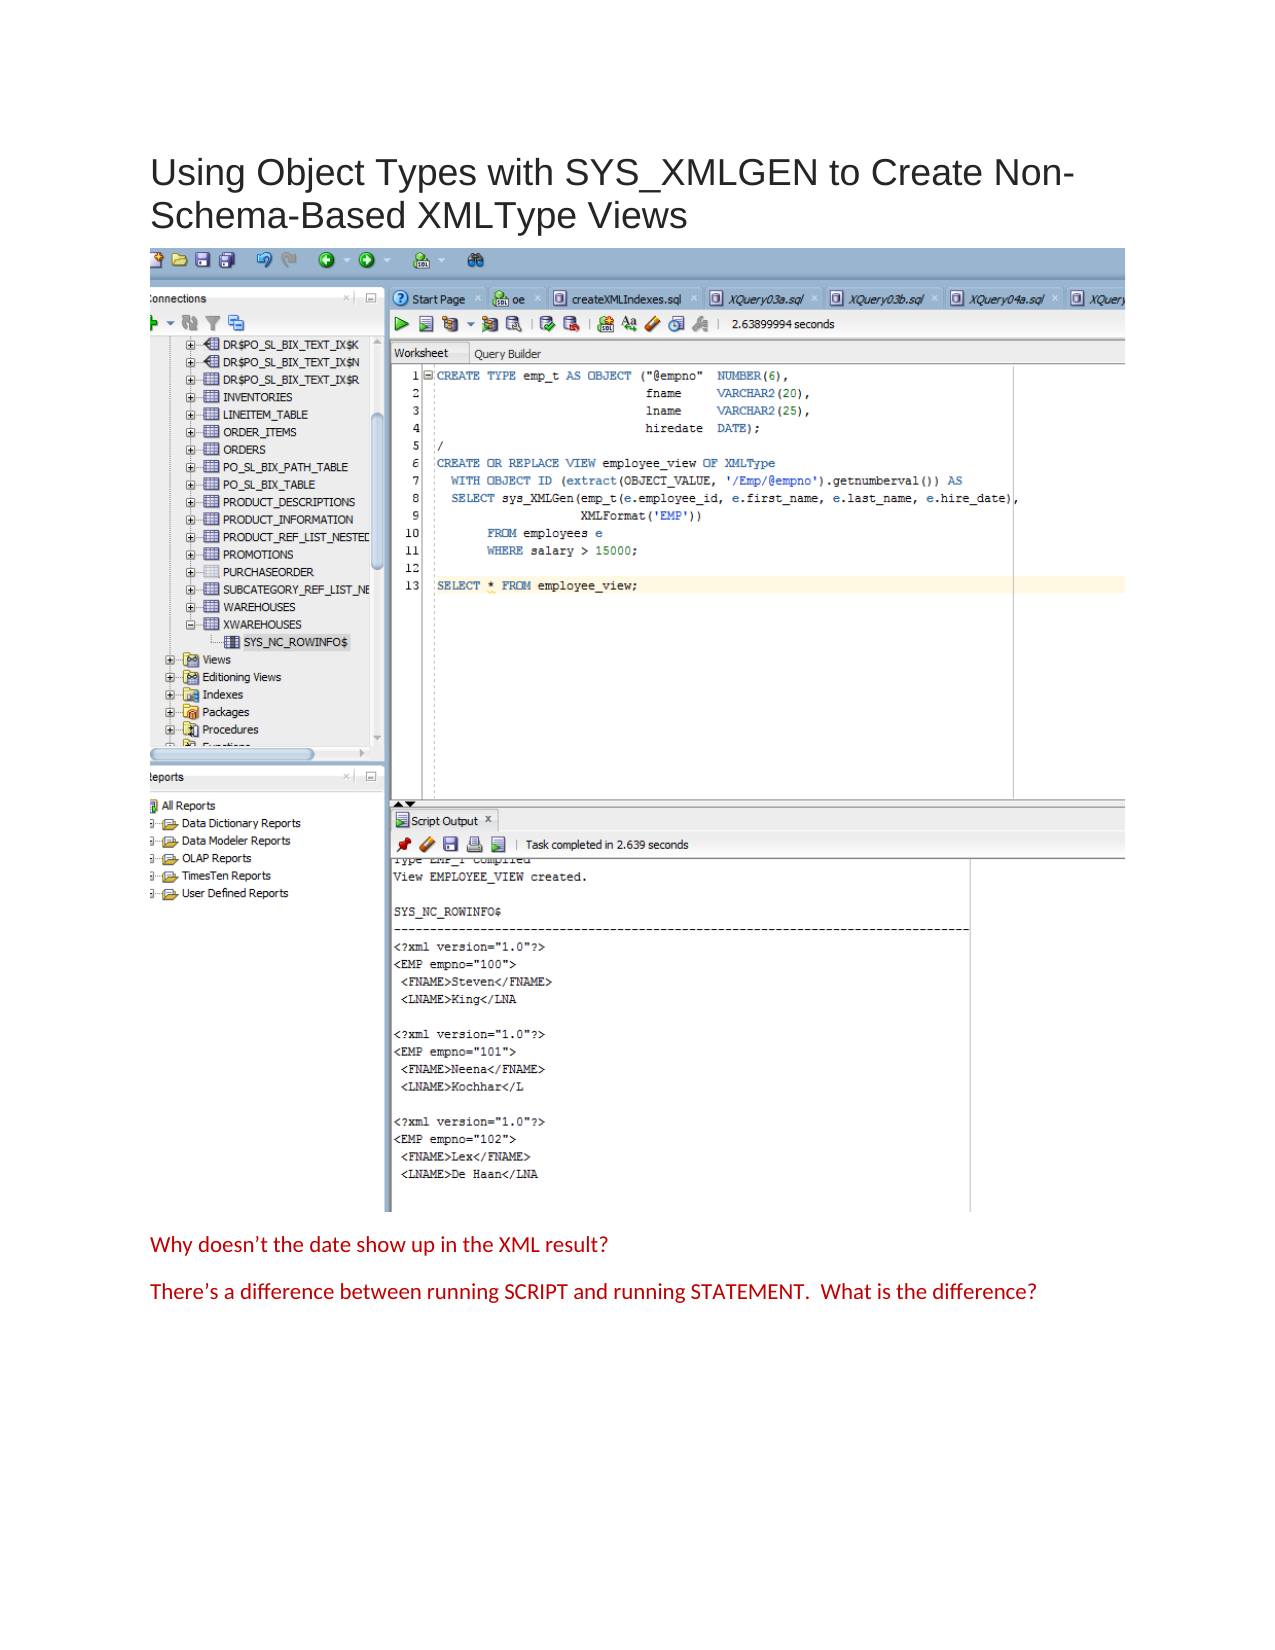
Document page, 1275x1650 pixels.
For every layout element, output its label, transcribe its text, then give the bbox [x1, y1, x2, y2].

subtitle Using Object Types with SYS_XMLGEN to Create Non-Schema-Based XMLType Views [150, 150, 1125, 236]
text There’s a difference between running SCRIPT and running STATEMENT. What is the difference? [150, 1277, 1125, 1305]
text Why doesn’t the date show up in the XML result? [150, 1230, 1125, 1258]
picture [150, 248, 1125, 1212]
